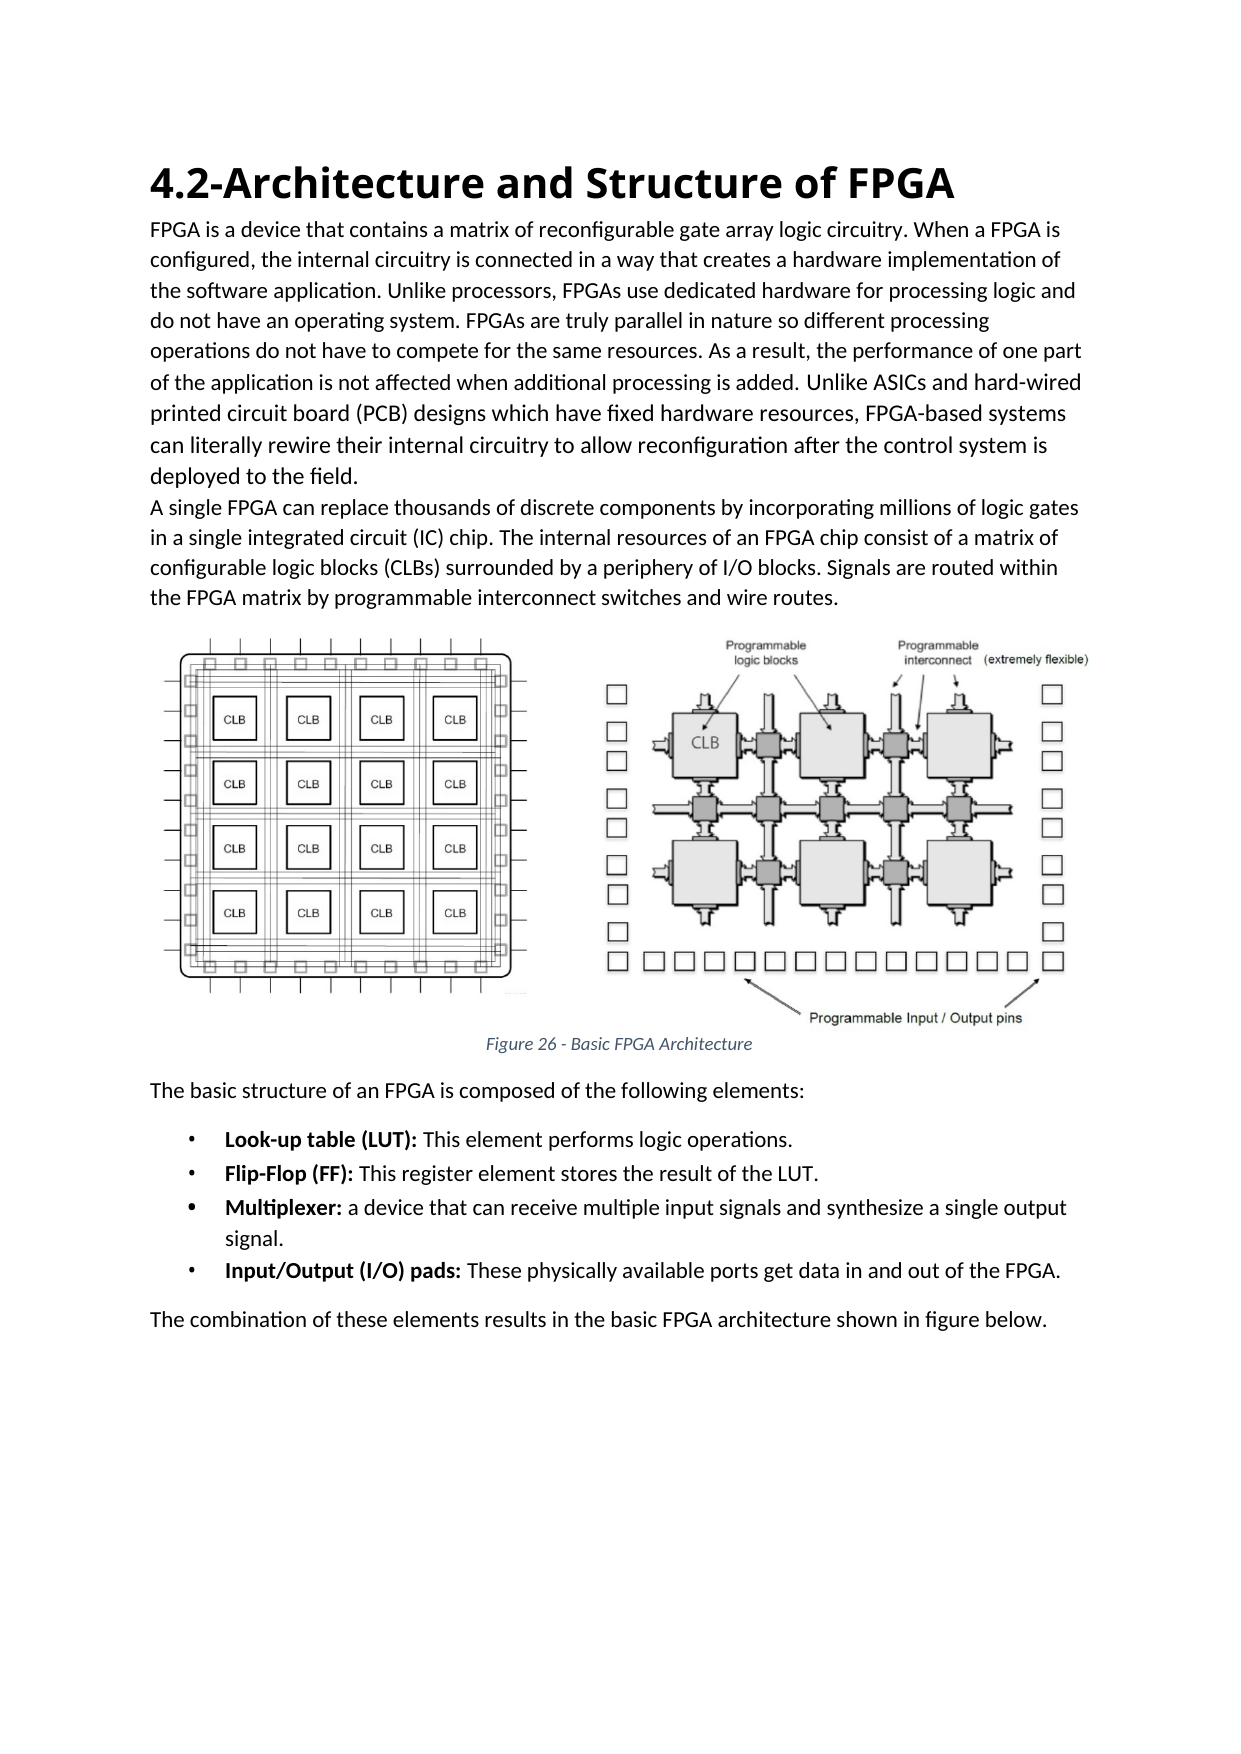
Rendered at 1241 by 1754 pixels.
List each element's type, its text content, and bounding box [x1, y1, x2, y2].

text The combination of these elements results in the basic FPGA architecture shown in figure below. [150, 1305, 1090, 1333]
text The basic structure of an FPGA is composed of the following elements: [150, 1076, 1090, 1104]
text A single FPGA can replace thousands of discrete components by incorporating millions of logic gates in a single integrated circuit (IC) chip. The internal resources of an FPGA chip consist of a matrix of configurable logic blocks (CLBs) surrounded by a periphery of I/O blocks. Signals are routed within the FPGA matrix by programmable interconnect switches and wire routes. [150, 493, 1090, 611]
picture [150, 630, 1091, 1033]
list Look-up table (LUT): This element performs logic operations. [187, 1123, 1090, 1154]
list Flip-Flop (FF): This register element stores the result of the LUT. [187, 1157, 1090, 1188]
list Input/Output (I/O) pads: These physically available ports get data in and out of the FPGA. [187, 1254, 1090, 1286]
subtitle 4.2-Architecture and Structure of FPGA [150, 154, 1090, 211]
list Multiplexer: a device that can receive multiple input signals and synthesize a single output signal. [187, 1191, 1090, 1252]
text FPGA is a device that contains a matrix of reconfigurable gate array logic circuitry. When a FPGA is configured, the internal circuitry is connected in a way that creates a hardware implementation of the software application. Unlike processors, FPGAs use dedicated hardware for processing logic and do not have an operating system. FPGAs are truly parallel in nature so different processing operations do not have to compete for the same resources. As a result, the performance of one part of the application is not affected when additional processing is added. Unlike ASICs and hard-wired printed circuit board (PCB) designs which have fixed hardware resources, FPGA-based systems can literally rewire their internal circuitry to allow reconfiguration after the control system is deployed to the field. [150, 215, 1090, 491]
